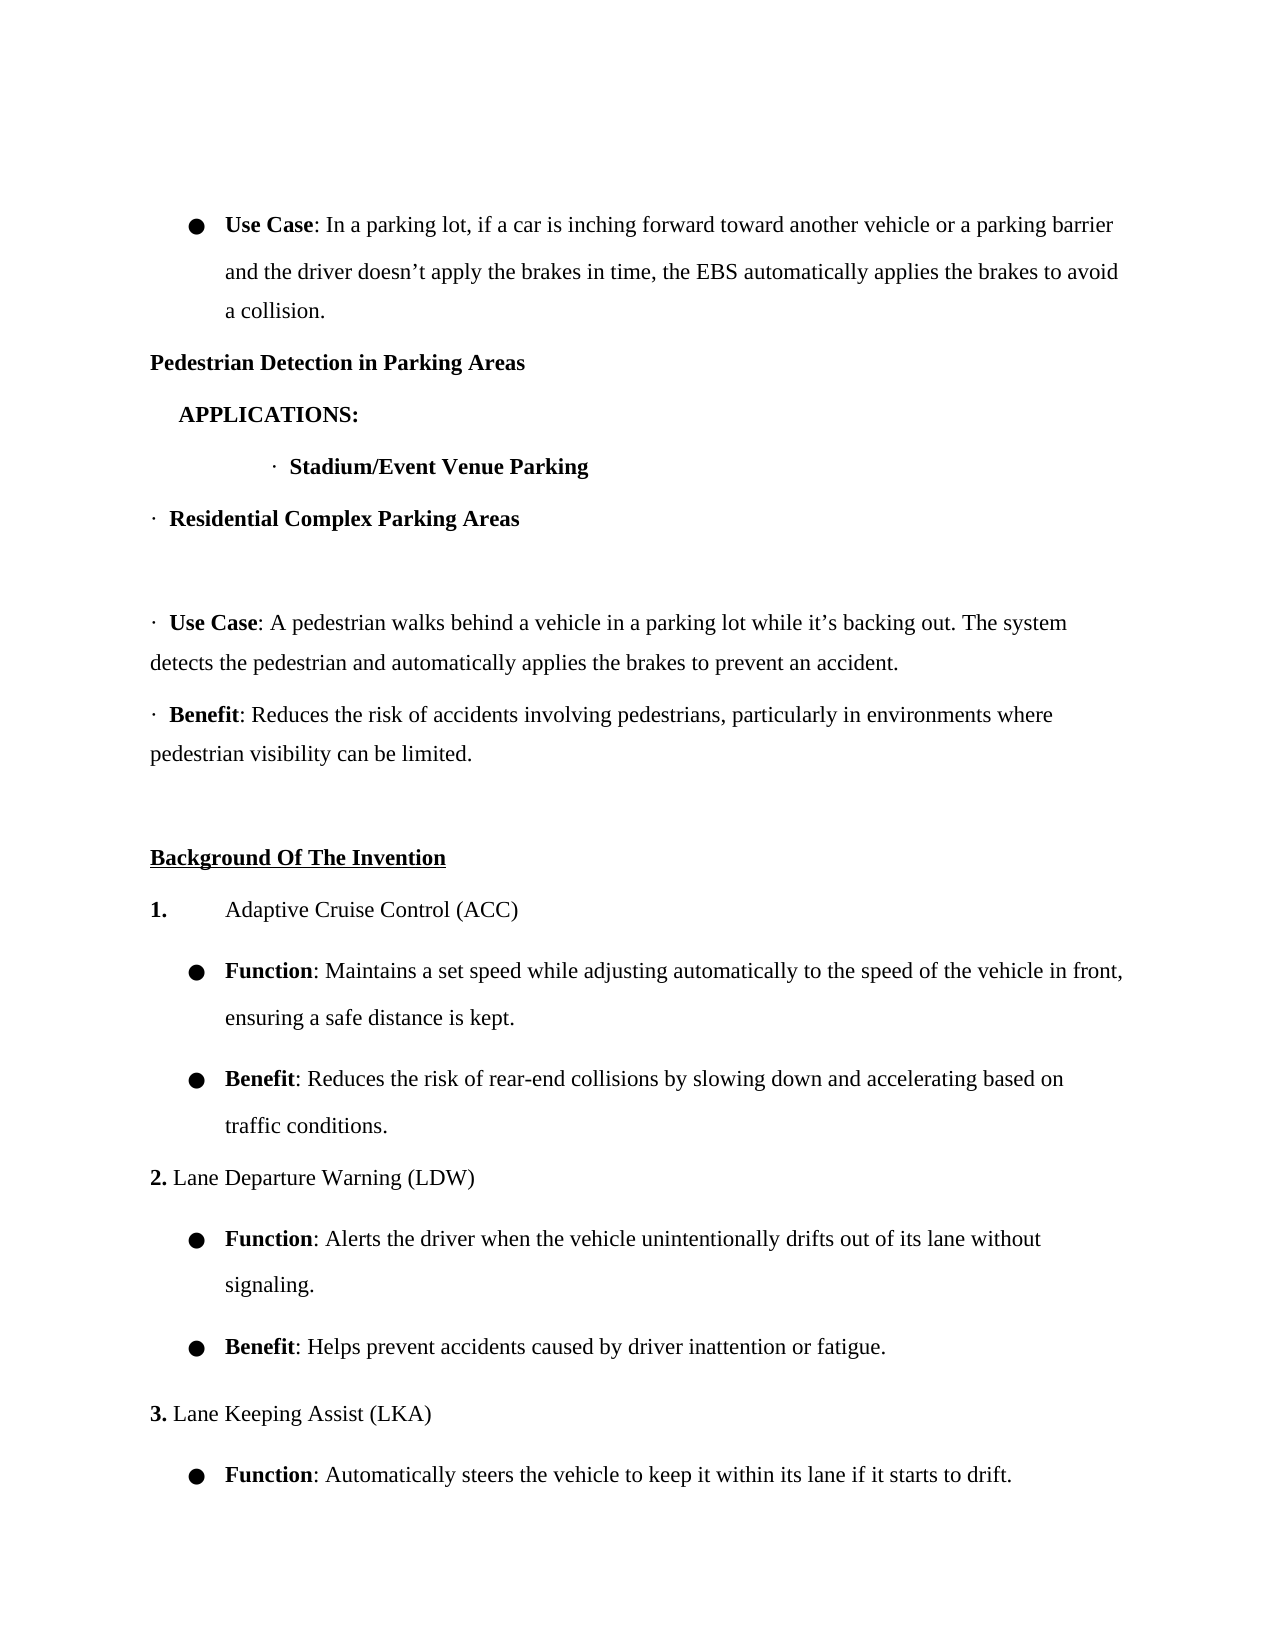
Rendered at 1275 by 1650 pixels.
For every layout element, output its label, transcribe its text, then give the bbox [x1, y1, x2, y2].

list Adaptive Cruise Control (ACC) [150, 896, 1125, 922]
text 3. Lane Keeping Assist (LKA) [150, 1400, 1125, 1426]
text 2. Lane Departure Warning (LDW) [150, 1164, 1125, 1190]
text Pedestrian Detection in Parking Areas [150, 349, 1125, 376]
text · Stadium/Event Venue Parking [150, 453, 1125, 479]
list Use Case: In a parking lot, if a car is inching forward toward another vehicle or a parking barrier and the driver doesn’t apply the brakes in time, the EBS automatically applies the brakes to avoid a collision. [187, 202, 1125, 324]
text Background Of The Invention [150, 844, 1125, 870]
list Function: Maintains a set speed while adjusting automatically to the speed of the vehicle in front, ensuring a safe distance is kept. [187, 948, 1125, 1030]
list Function: Alerts the driver when the vehicle unintentionally drifts out of its lane without signaling. [187, 1216, 1125, 1298]
text · Benefit: Reduces the risk of accidents involving pedestrians, particularly in environments where pedestrian visibility can be limited. [150, 701, 1125, 766]
list Function: Automatically steers the vehicle to keep it within its lane if it starts to drift. [187, 1452, 1125, 1495]
text · Use Case: A pedestrian walks behind a vehicle in a parking lot while it’s backing out. The system detects the pedestrian and automatically applies the brakes to prevent an accident. [150, 609, 1125, 675]
text APPLICATIONS: [150, 401, 1125, 428]
text · Residential Complex Parking Areas [150, 505, 1125, 532]
list Benefit: Helps prevent accidents caused by driver inattention or fatigue. [187, 1323, 1125, 1366]
list Benefit: Reduces the risk of rear-end collisions by slowing down and accelerating based on traffic conditions. [187, 1056, 1125, 1138]
